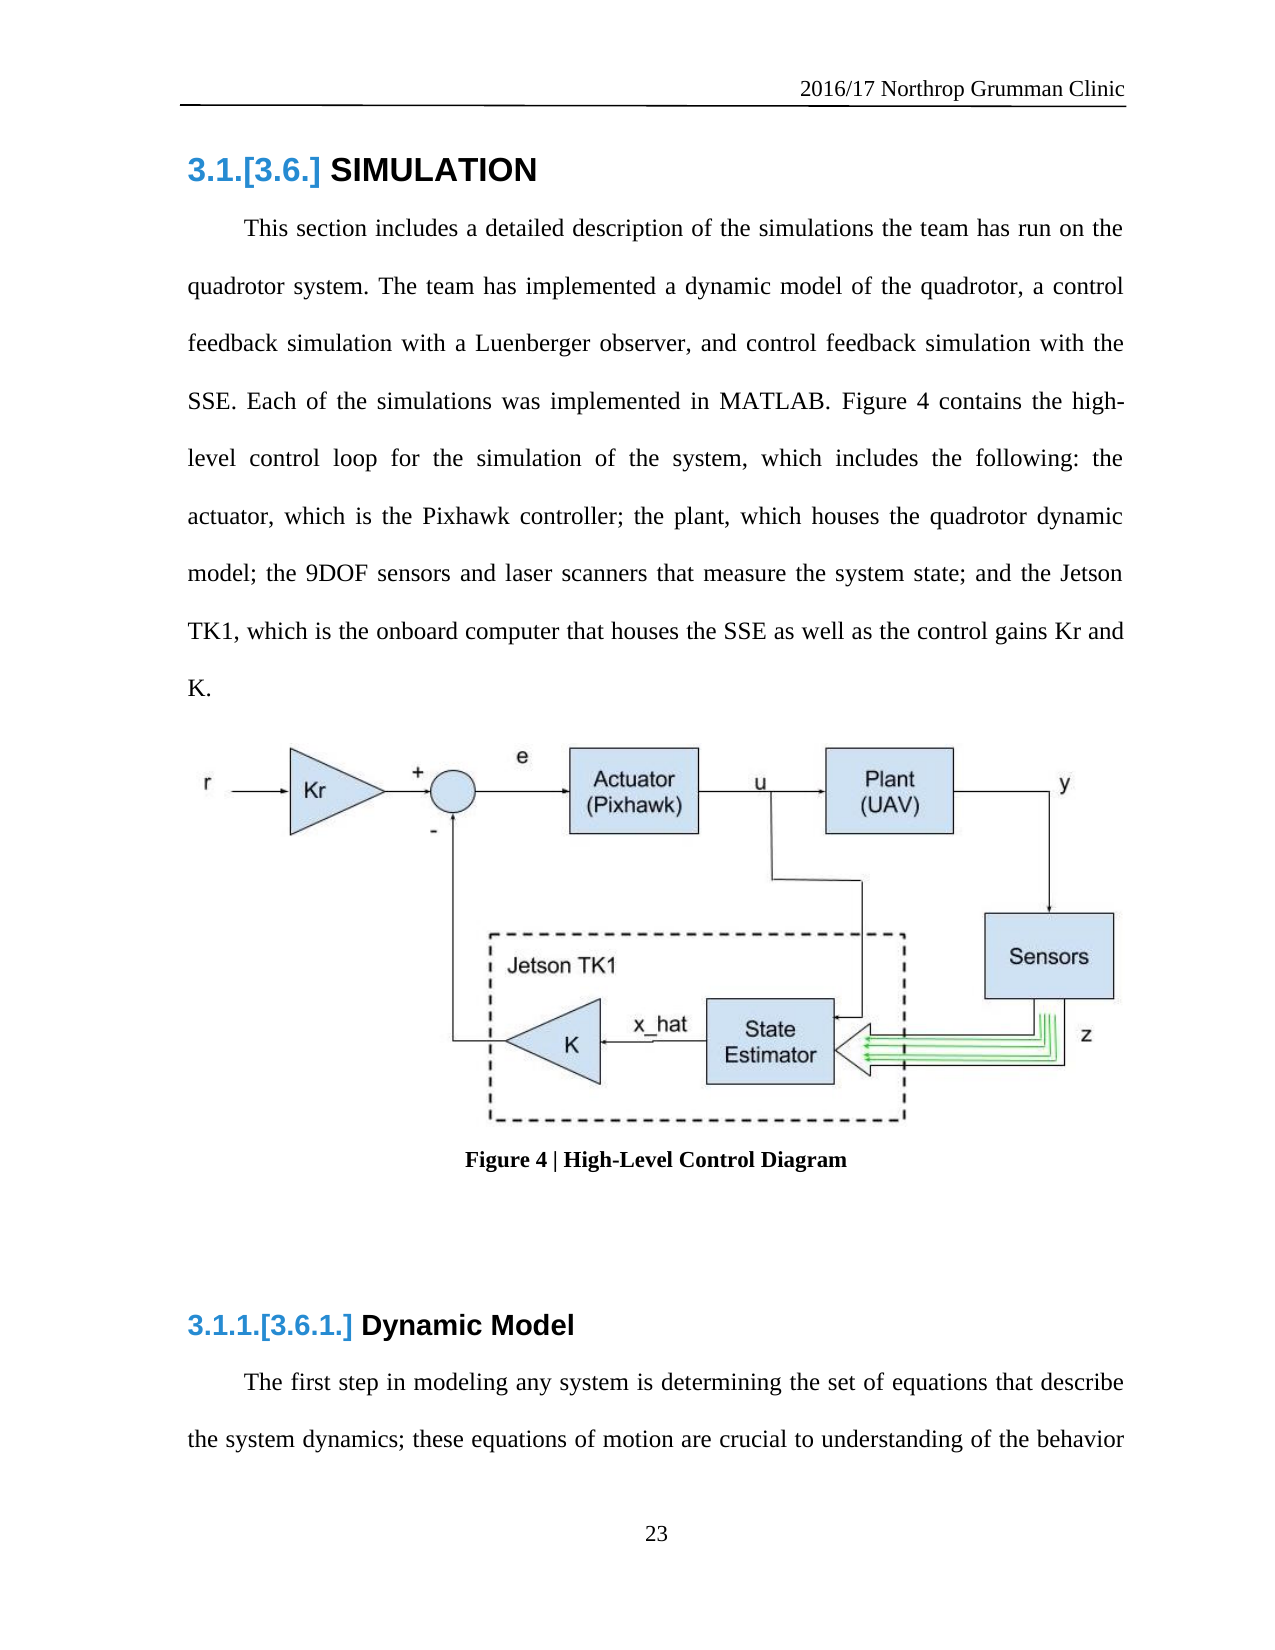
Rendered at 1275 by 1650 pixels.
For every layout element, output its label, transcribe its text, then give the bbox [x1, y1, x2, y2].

picture [187, 743, 1125, 1134]
subtitle Dynamic Model [187, 1308, 1125, 1342]
subtitle Simulation [187, 150, 1125, 188]
text This section includes a detailed description of the simulations the team has run on the quadrotor system. The team has implemented a dynamic model of the quadrotor, a control feedback simulation with a Luenberger observer, and control feedback simulation with the SSE. Each of the simulations was implemented in MATLAB. Figure 4 contains the high-level control loop for the simulation of the system, which includes the following: the actuator, which is the Pixhawk controller; the plant, which houses the quadrotor dynamic model; the 9DOF sensors and laser scanners that measure the system state; and the Jetson TK1, which is the onboard computer that houses the SSE as well as the control gains Kr and K. [187, 213, 1125, 702]
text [187, 1367, 1125, 1453]
